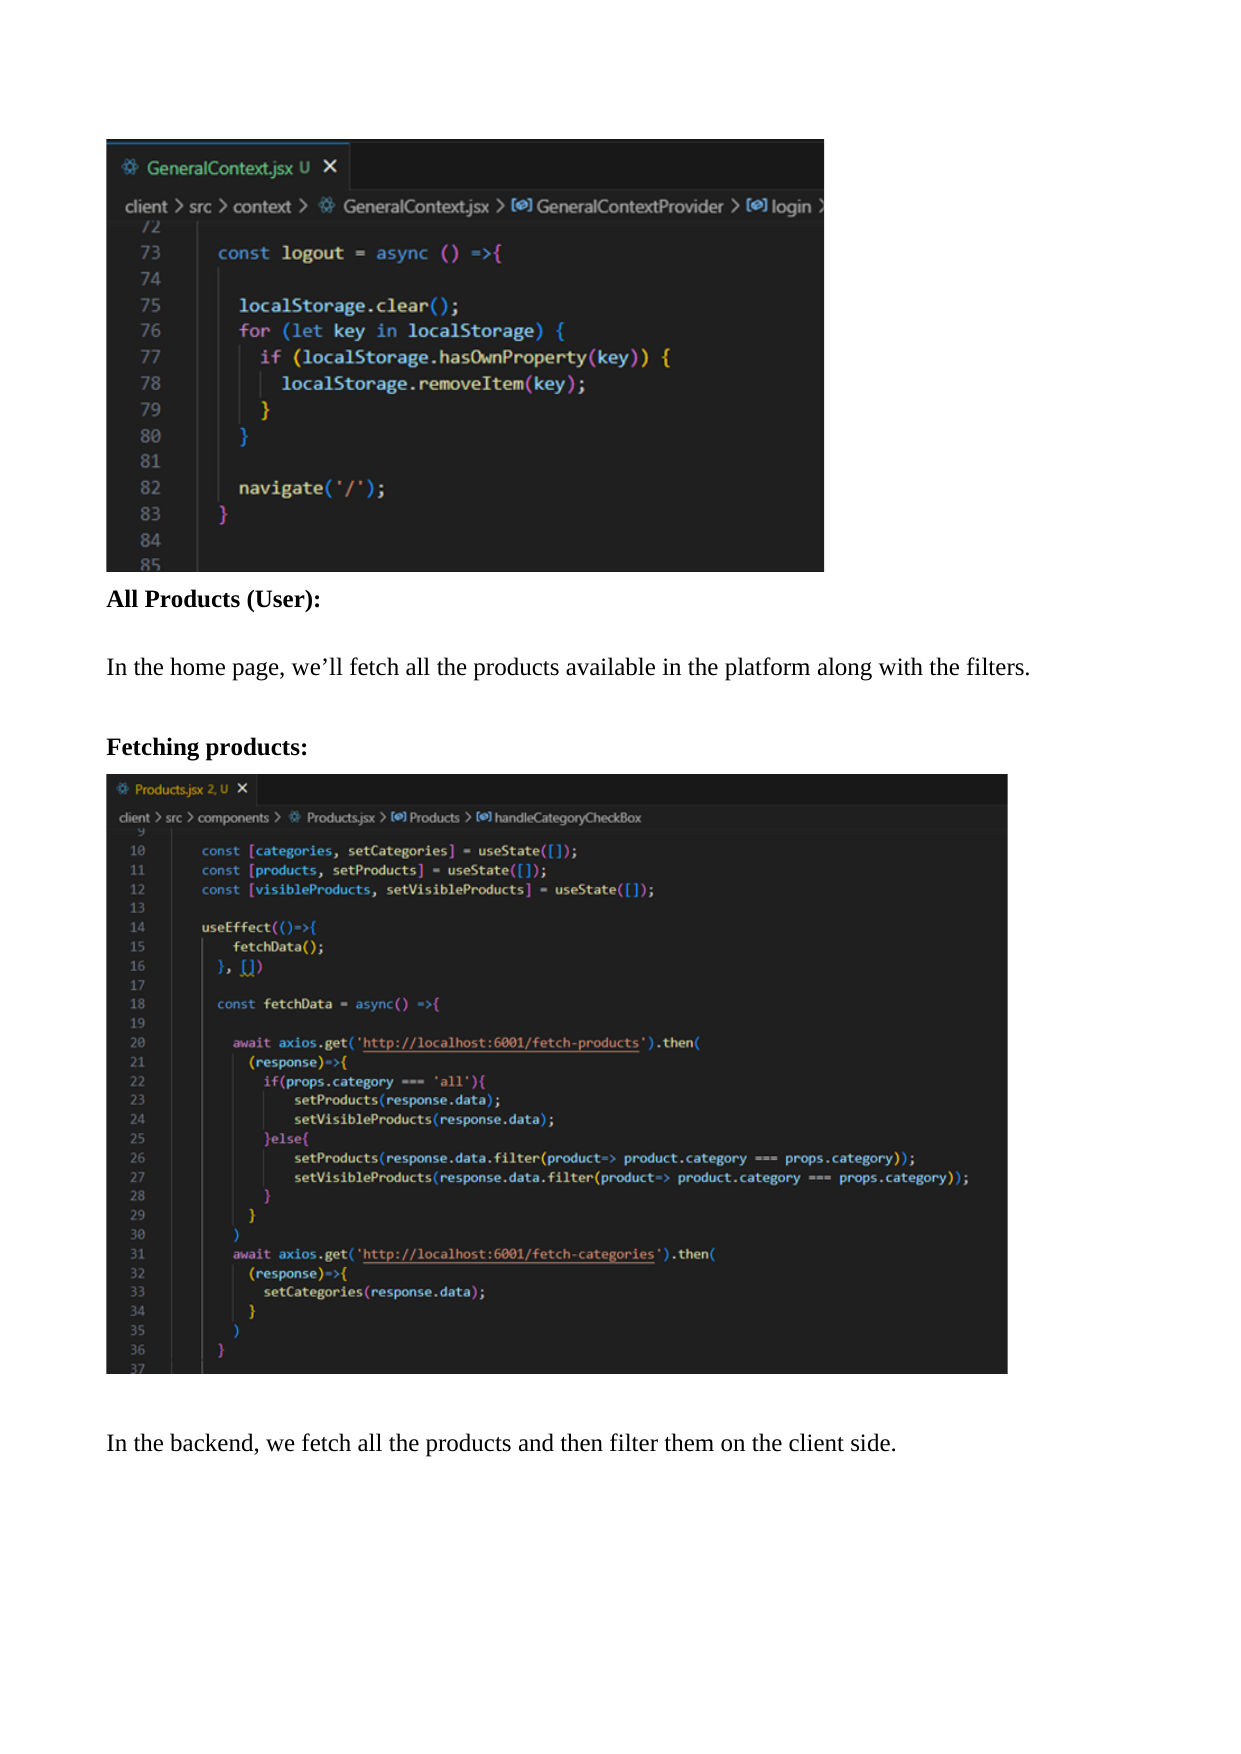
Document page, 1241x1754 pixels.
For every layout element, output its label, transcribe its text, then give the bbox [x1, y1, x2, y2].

picture [106, 774, 1008, 1374]
picture [106, 139, 825, 572]
text All Products (User): [106, 584, 1143, 613]
text In the backend, we fetch all the products and then filter them on the client side. [106, 1428, 1085, 1456]
text In the home page, we’ll fetch all the products available in the platform along with the filters. [106, 652, 1143, 680]
text Fetching products: [106, 732, 1143, 761]
